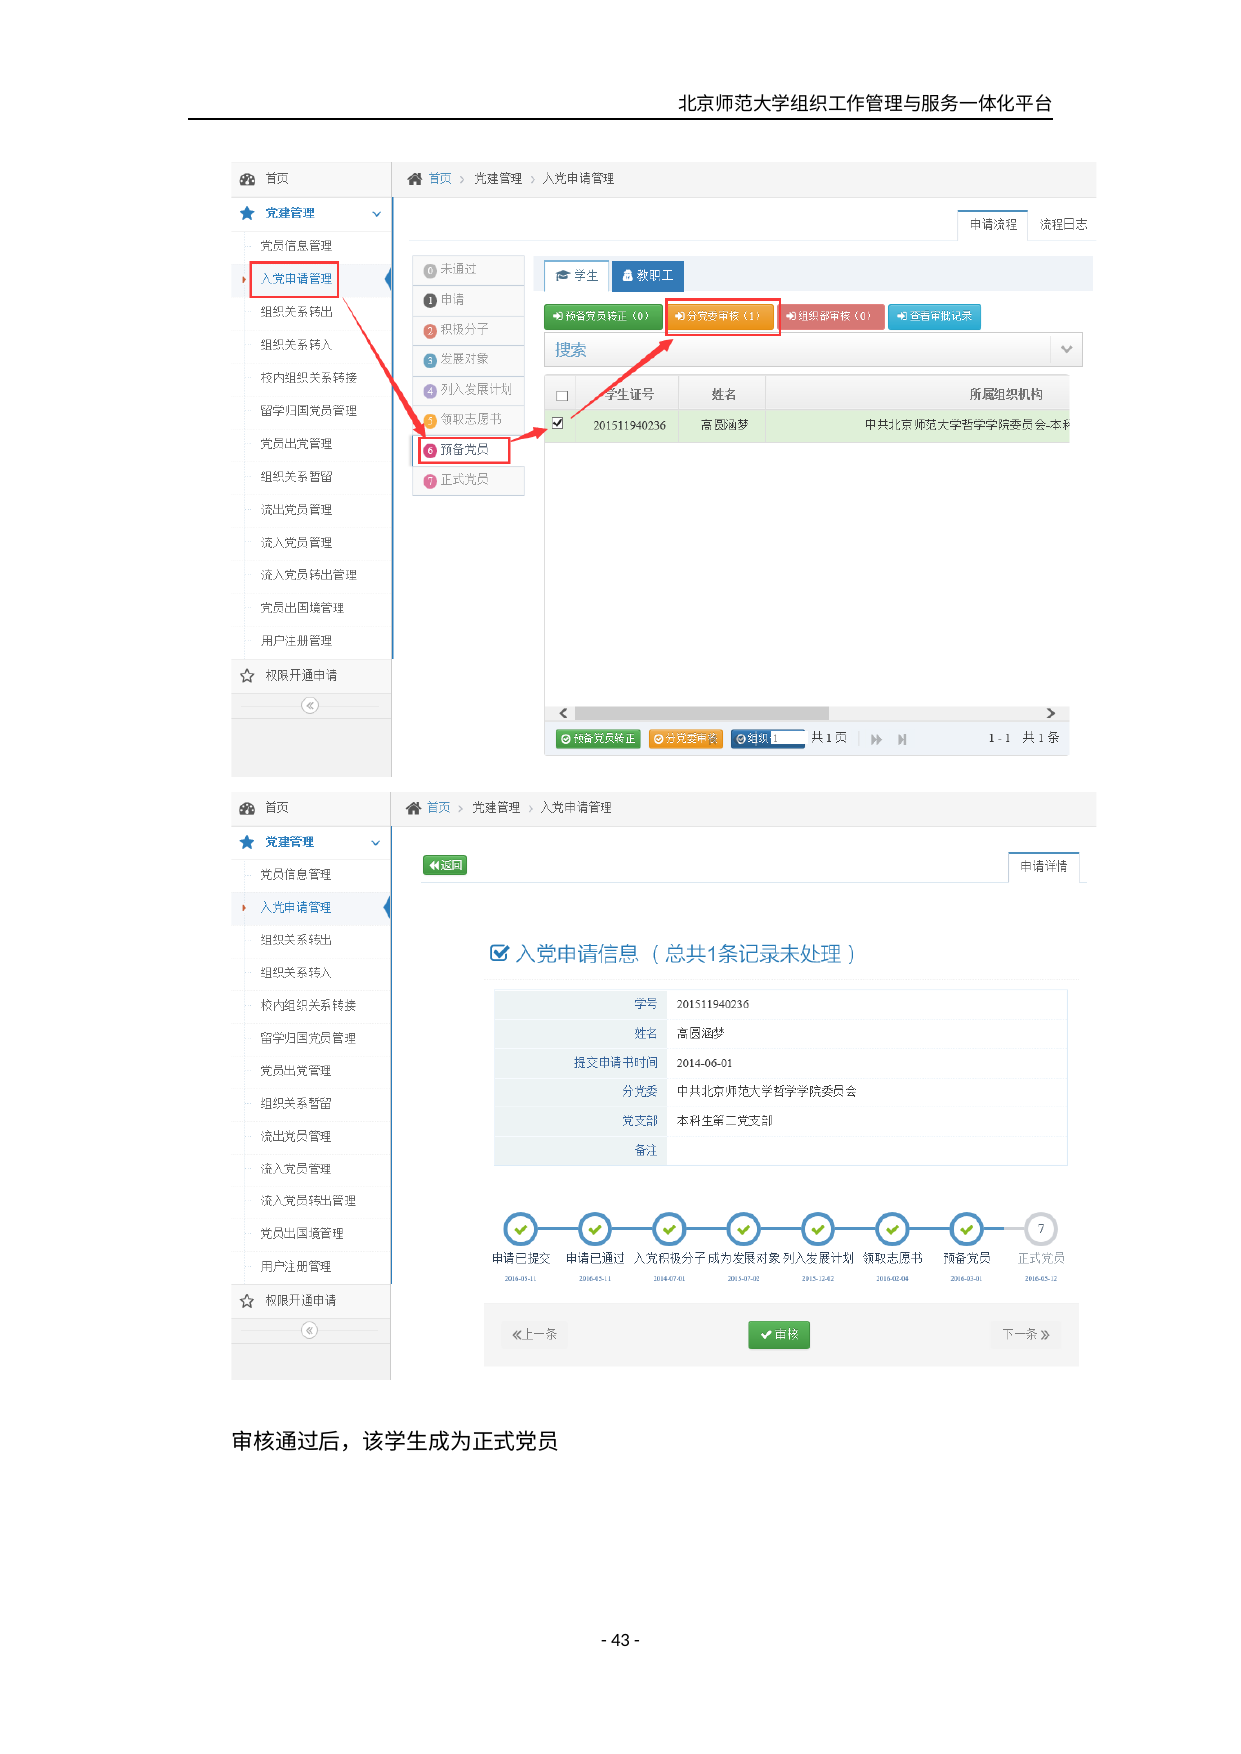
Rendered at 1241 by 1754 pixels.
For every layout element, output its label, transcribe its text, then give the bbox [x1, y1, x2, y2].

picture [231, 792, 1097, 1380]
text 审核通过后，该学生成为正式党员 [187, 1424, 1053, 1456]
picture [231, 162, 1097, 777]
